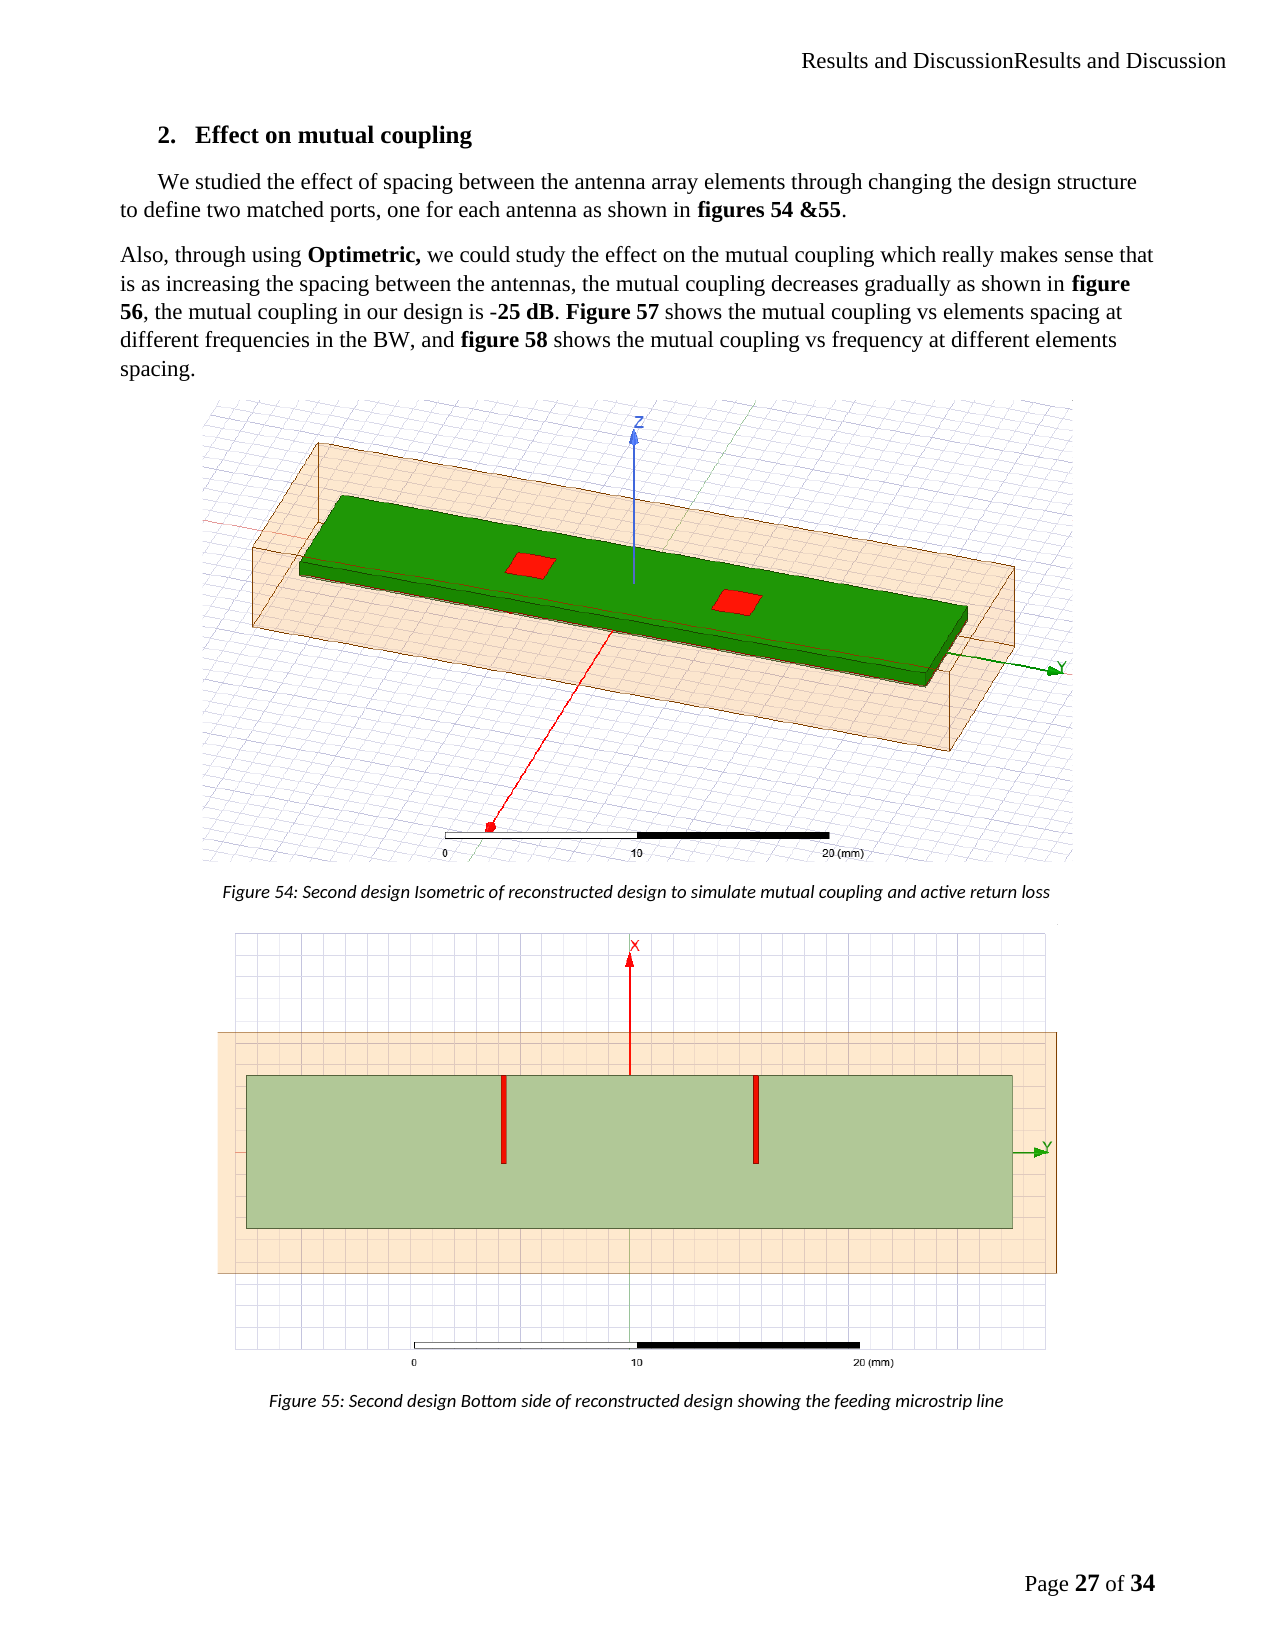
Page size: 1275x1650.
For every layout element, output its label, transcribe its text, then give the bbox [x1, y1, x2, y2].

picture [202, 400, 1073, 862]
text We studied the effect of spacing between the antenna array elements through changing the design structure to define two matched ports, one for each antenna as shown in figures 54 &55. [120, 168, 1155, 222]
picture [217, 924, 1058, 1371]
text Also, through using Optimetric, we could study the effect on the mutual coupling which really makes sense that is as increasing the spacing between the antennas, the mutual coupling decreases gradually as shown in figure 56, the mutual coupling in our design is -25 dB. Figure 57 shows the mutual coupling vs elements spacing at different frequencies in the BW, and figure 58 shows the mutual coupling vs frequency at different elements spacing. [120, 241, 1155, 381]
subtitle Effect on mutual coupling [157, 120, 1155, 149]
